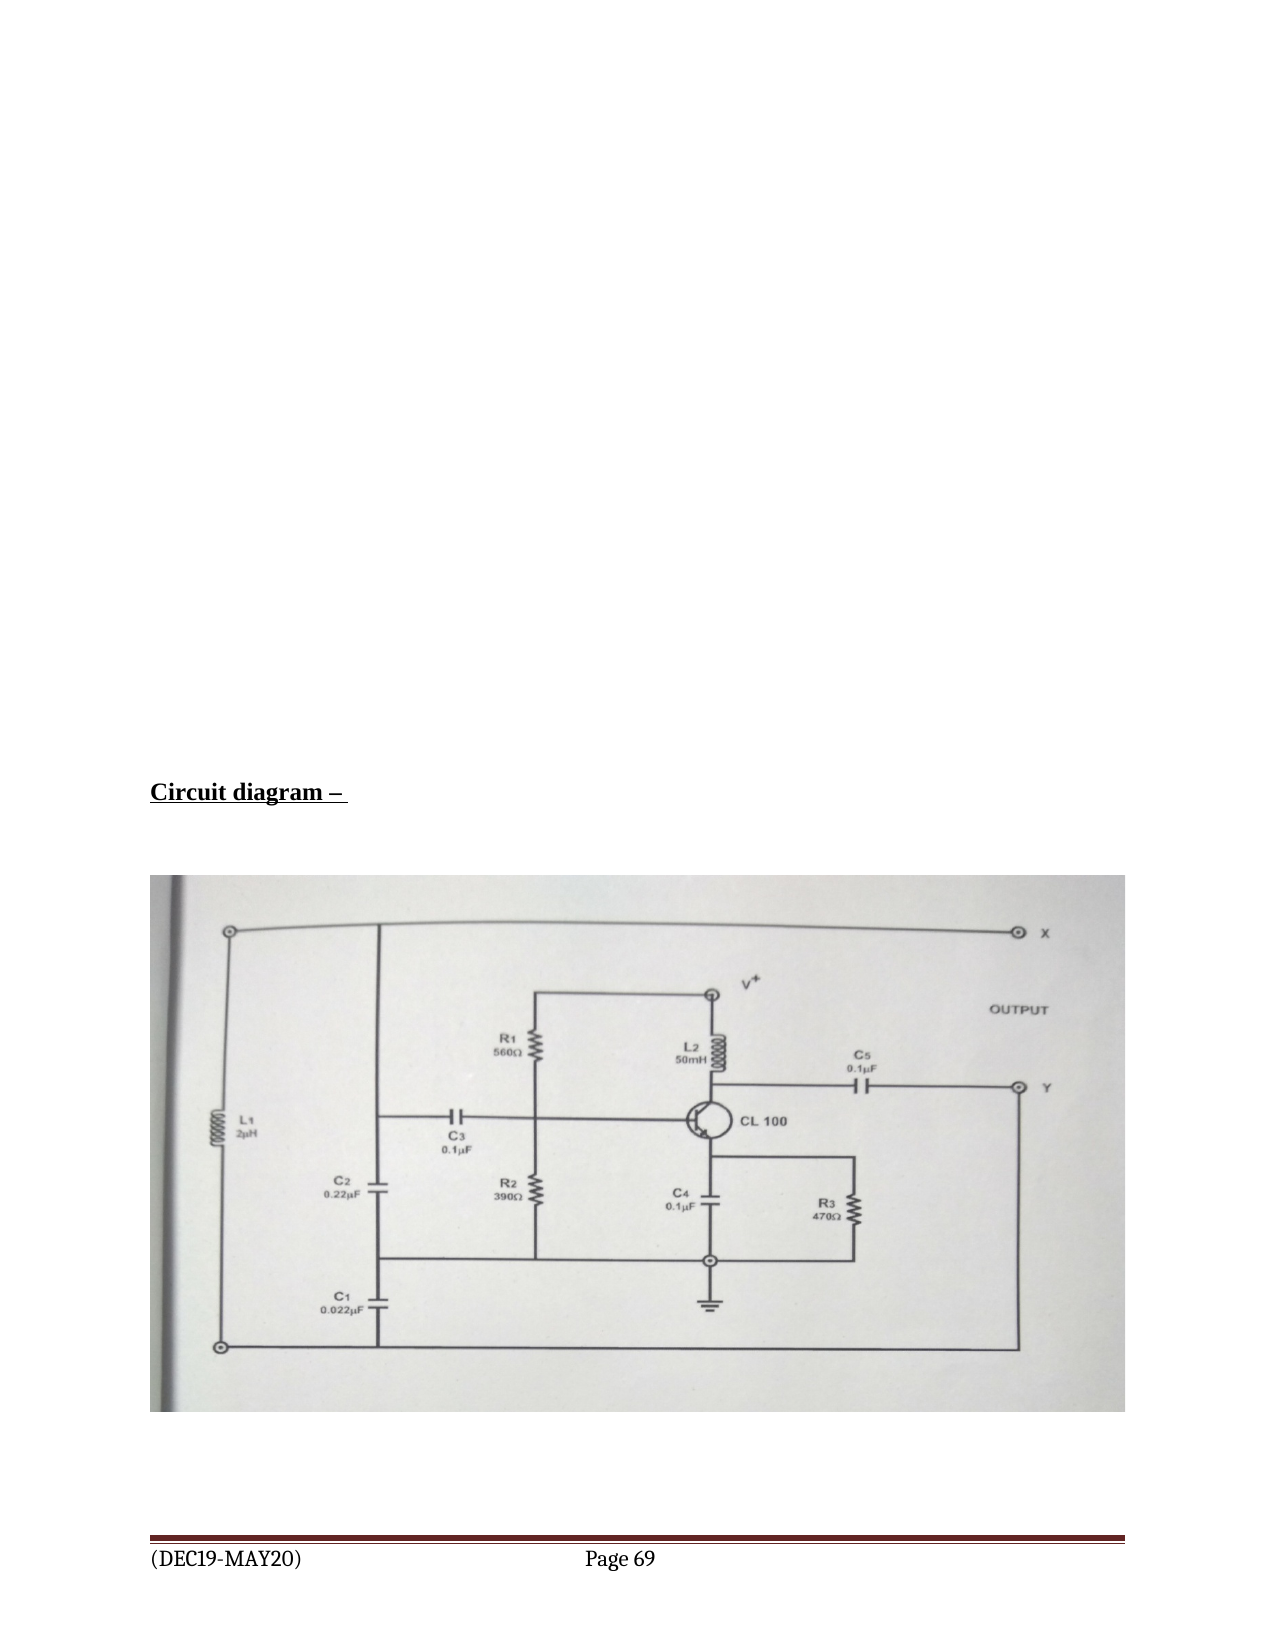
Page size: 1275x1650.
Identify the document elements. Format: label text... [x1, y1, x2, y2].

picture [150, 875, 1125, 1412]
list Circuit diagram – [150, 777, 1125, 805]
